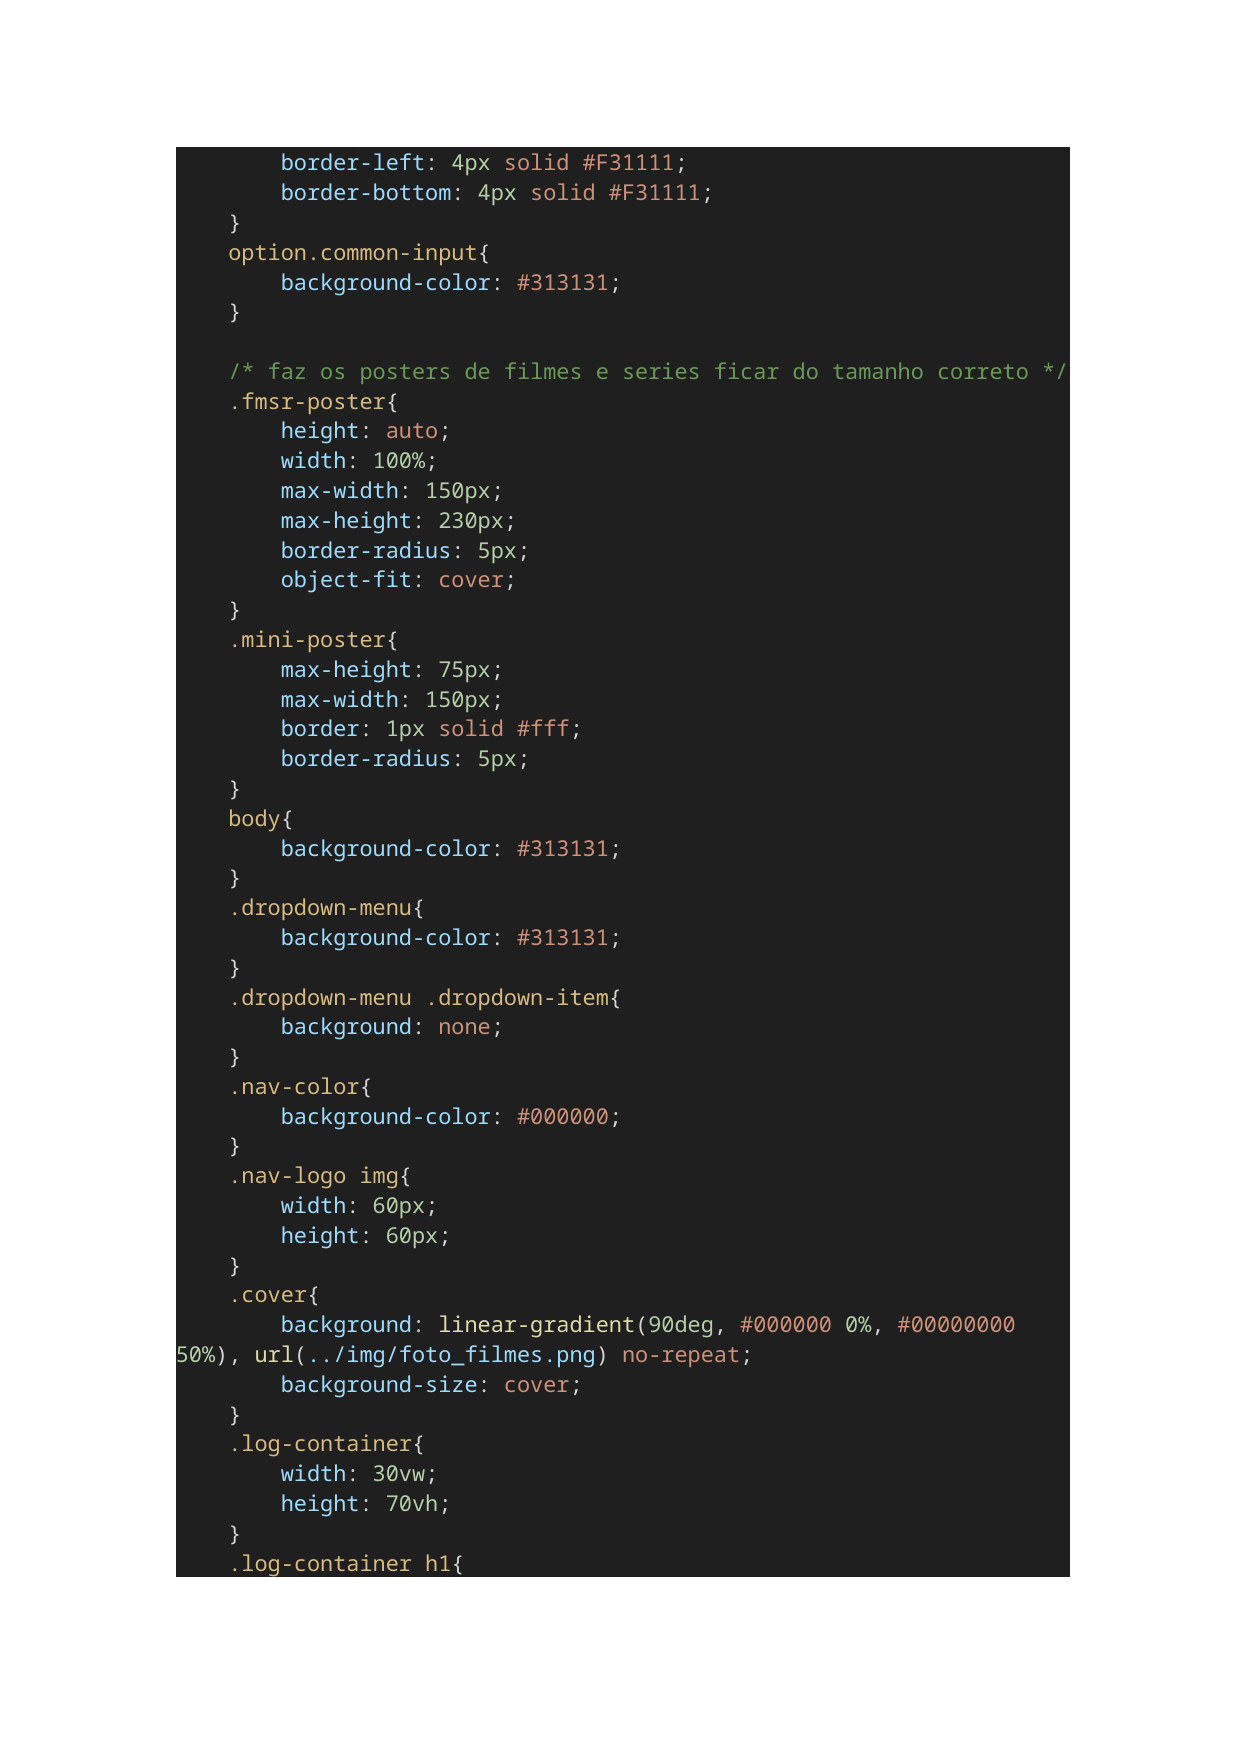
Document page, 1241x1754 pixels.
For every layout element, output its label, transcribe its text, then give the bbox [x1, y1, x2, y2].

text /* faz os posters de filmes e series ficar do tamanho correto */ [176, 356, 1070, 386]
text .fmsr-poster{ [176, 386, 1070, 416]
text } [176, 1399, 1070, 1428]
text max-width: 150px; [176, 684, 1070, 713]
text border-radius: 5px; [176, 535, 1070, 564]
text } [176, 1131, 1070, 1160]
text background-color: #313131; [176, 267, 1070, 296]
text background: none; [176, 1011, 1070, 1041]
text } [176, 1518, 1070, 1548]
text .dropdown-menu{ [176, 892, 1070, 922]
text width: 30vw; [176, 1458, 1070, 1488]
text height: auto; [176, 416, 1070, 445]
text body{ [176, 803, 1070, 833]
text background-color: #000000; [176, 1101, 1070, 1131]
text max-height: 75px; [176, 654, 1070, 684]
text border-bottom: 4px solid #F31111; [176, 177, 1070, 207]
text } [176, 594, 1070, 624]
text width: 100%; [176, 445, 1070, 475]
text .dropdown-menu .dropdown-item{ [176, 982, 1070, 1011]
text .mini-poster{ [176, 624, 1070, 654]
text object-fit: cover; [176, 564, 1070, 594]
text max-width: 150px; [176, 475, 1070, 505]
text } [176, 1250, 1070, 1279]
text option.common-input{ [176, 237, 1070, 267]
text max-height: 230px; [176, 505, 1070, 535]
text height: 70vh; [176, 1488, 1070, 1518]
text } [176, 862, 1070, 892]
text border: 1px solid #fff; [176, 713, 1070, 743]
text .nav-color{ [176, 1071, 1070, 1101]
text width: 60px; [176, 1190, 1070, 1220]
text .log-container h1{ [176, 1548, 1070, 1577]
text .nav-logo img{ [176, 1160, 1070, 1190]
text } [176, 207, 1070, 237]
text } [176, 952, 1070, 982]
text background-color: #313131; [176, 922, 1070, 952]
text } [176, 1041, 1070, 1071]
text .log-container{ [176, 1428, 1070, 1458]
text .cover{ [176, 1279, 1070, 1309]
text background-color: #313131; [176, 833, 1070, 862]
text } [176, 296, 1070, 326]
text border-left: 4px solid #F31111; [176, 147, 1070, 177]
text border-radius: 5px; [176, 743, 1070, 773]
text height: 60px; [176, 1220, 1070, 1250]
text background: linear-gradient(90deg, #000000 0%, #00000000 50%), url(../img/foto_filmes.png) no-repeat; [176, 1309, 1070, 1369]
text } [176, 773, 1070, 803]
text background-size: cover; [176, 1369, 1070, 1399]
